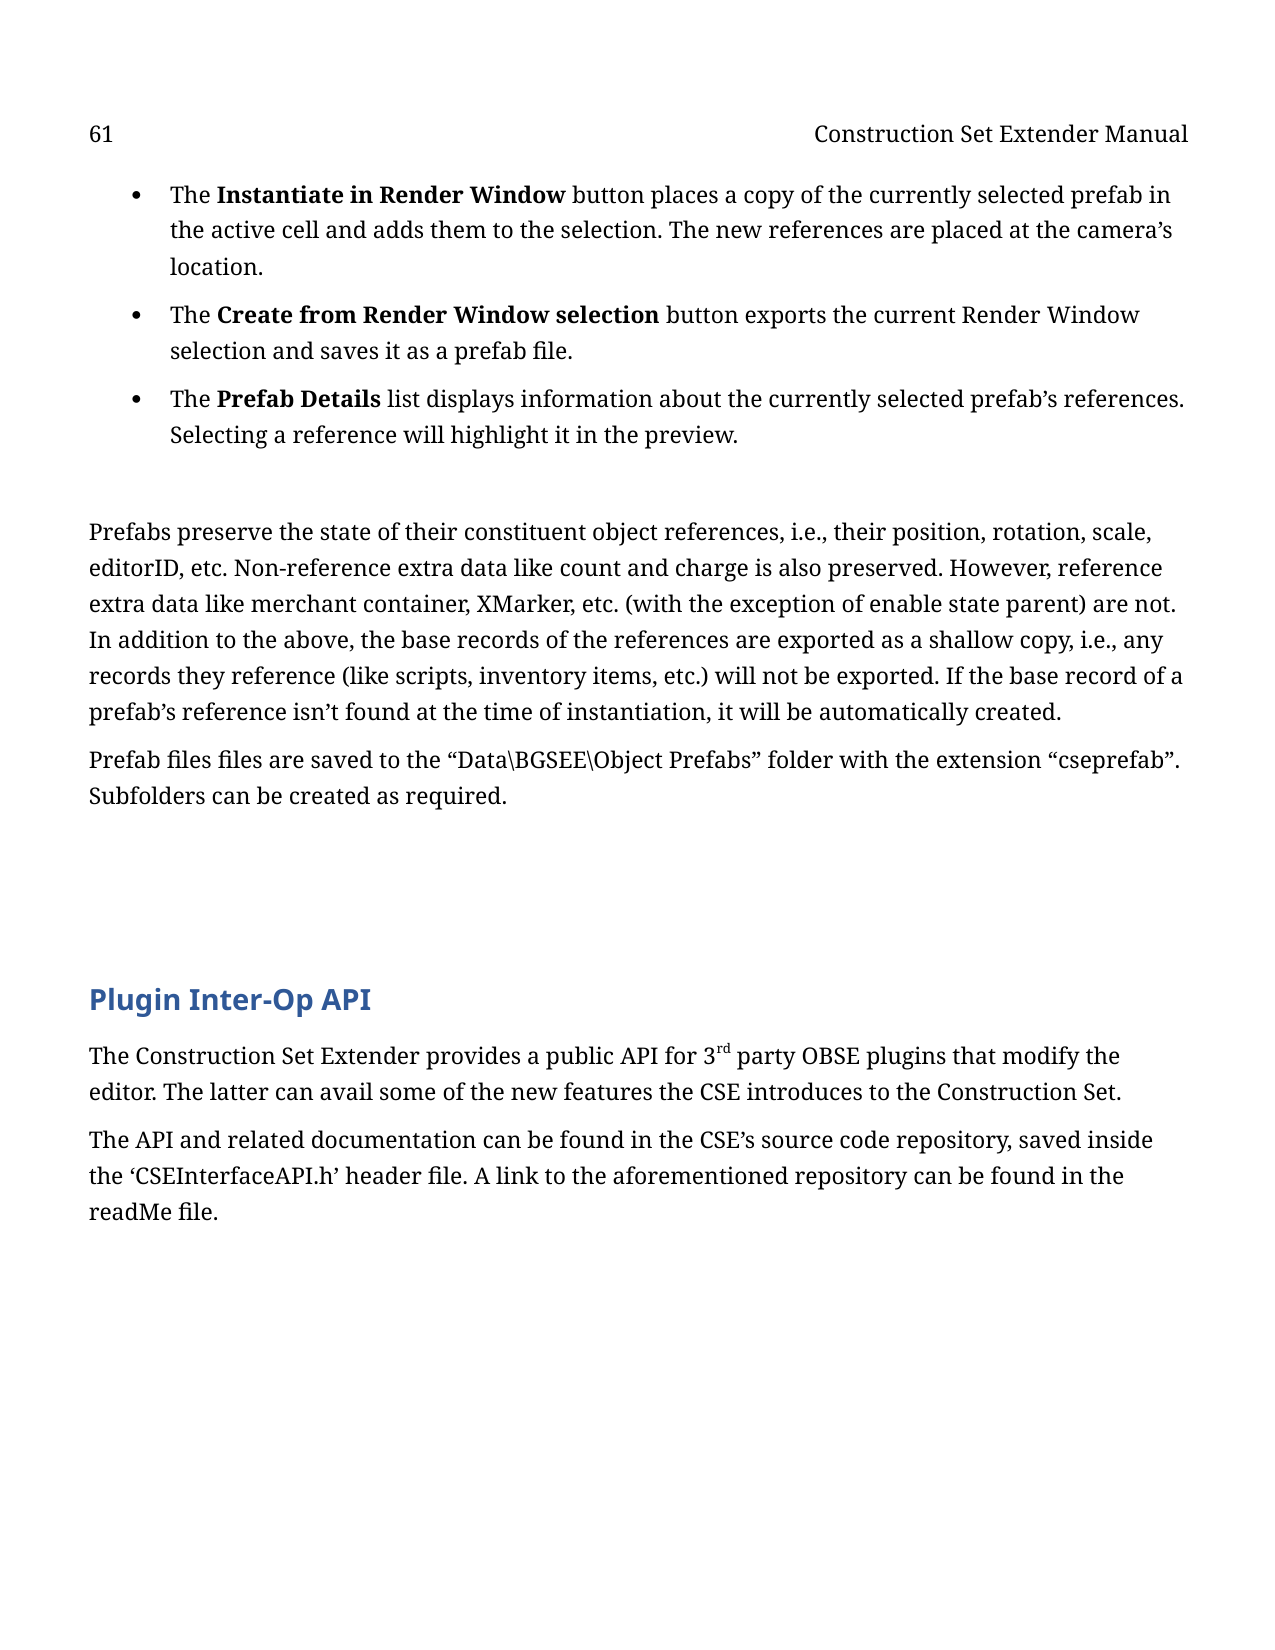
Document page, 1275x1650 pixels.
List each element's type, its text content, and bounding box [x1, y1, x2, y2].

list The Instantiate in Render Window button places a copy of the currently selected prefab in the active cell and adds them to the selection. The new references are placed at the camera’s location. [132, 178, 1186, 282]
list The Prefab Details list displays information about the currently selected prefab’s references. Selecting a reference will highlight it in the preview. [132, 383, 1186, 450]
subtitle Plugin Inter-Op API [88, 979, 1186, 1019]
text The Construction Set Extender provides a public API for 3rd party OBSE plugins that modify the editor. The latter can avail some of the new features the CSE introduces to the Construction Set. [88, 1040, 1186, 1107]
list The Create from Render Window selection button exports the current Render Window selection and saves it as a prefab file. [132, 299, 1186, 366]
text Prefab files files are saved to the “Data\BGSEE\Object Prefabs” folder with the extension “cseprefab”. Subfolders can be created as required. [88, 744, 1186, 811]
text Prefabs preserve the state of their constituent object references, i.e., their position, rotation, scale, editorID, etc. Non-reference extra data like count and charge is also preserved. However, reference extra data like merchant container, XMarker, etc. (with the exception of enable state parent) are not. In addition to the above, the base records of the references are exported as a shallow copy, i.e., any records they reference (like scripts, inventory items, etc.) will not be exported. If the base record of a prefab’s reference isn’t found at the time of instantiation, it will be automatically created. [88, 516, 1186, 727]
text The API and related documentation can be found in the CSE’s source code repository, saved inside the ‘CSEInterfaceAPI.h’ header file. A link to the aforementioned repository can be found in the readMe file. [88, 1124, 1186, 1227]
